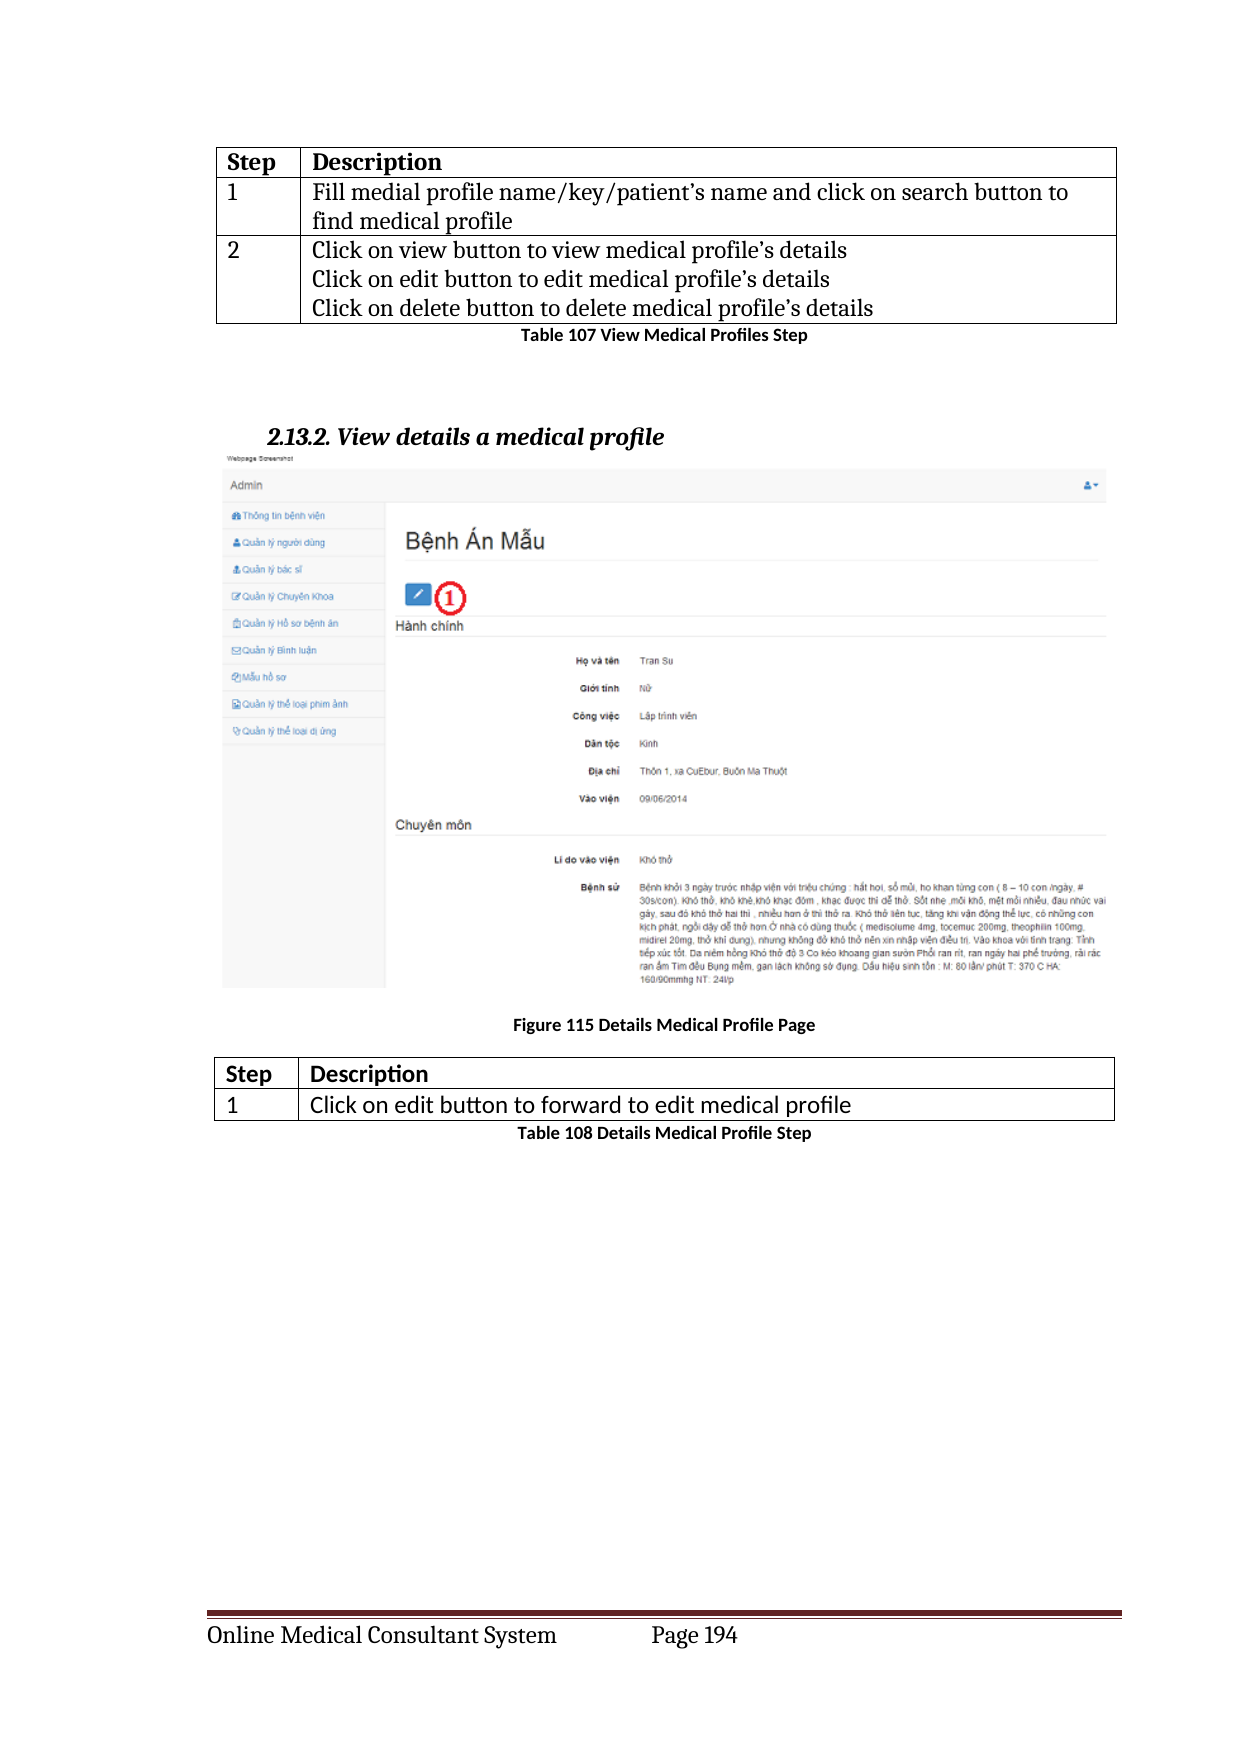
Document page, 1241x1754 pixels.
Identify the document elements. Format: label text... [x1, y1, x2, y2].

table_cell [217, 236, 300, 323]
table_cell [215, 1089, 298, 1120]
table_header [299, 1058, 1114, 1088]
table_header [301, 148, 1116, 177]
subtitle View details a medical profile [267, 423, 1122, 452]
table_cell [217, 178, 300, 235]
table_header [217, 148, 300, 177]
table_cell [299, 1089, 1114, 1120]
picture [222, 456, 1107, 988]
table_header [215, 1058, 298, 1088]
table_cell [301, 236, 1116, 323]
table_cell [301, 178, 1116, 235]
